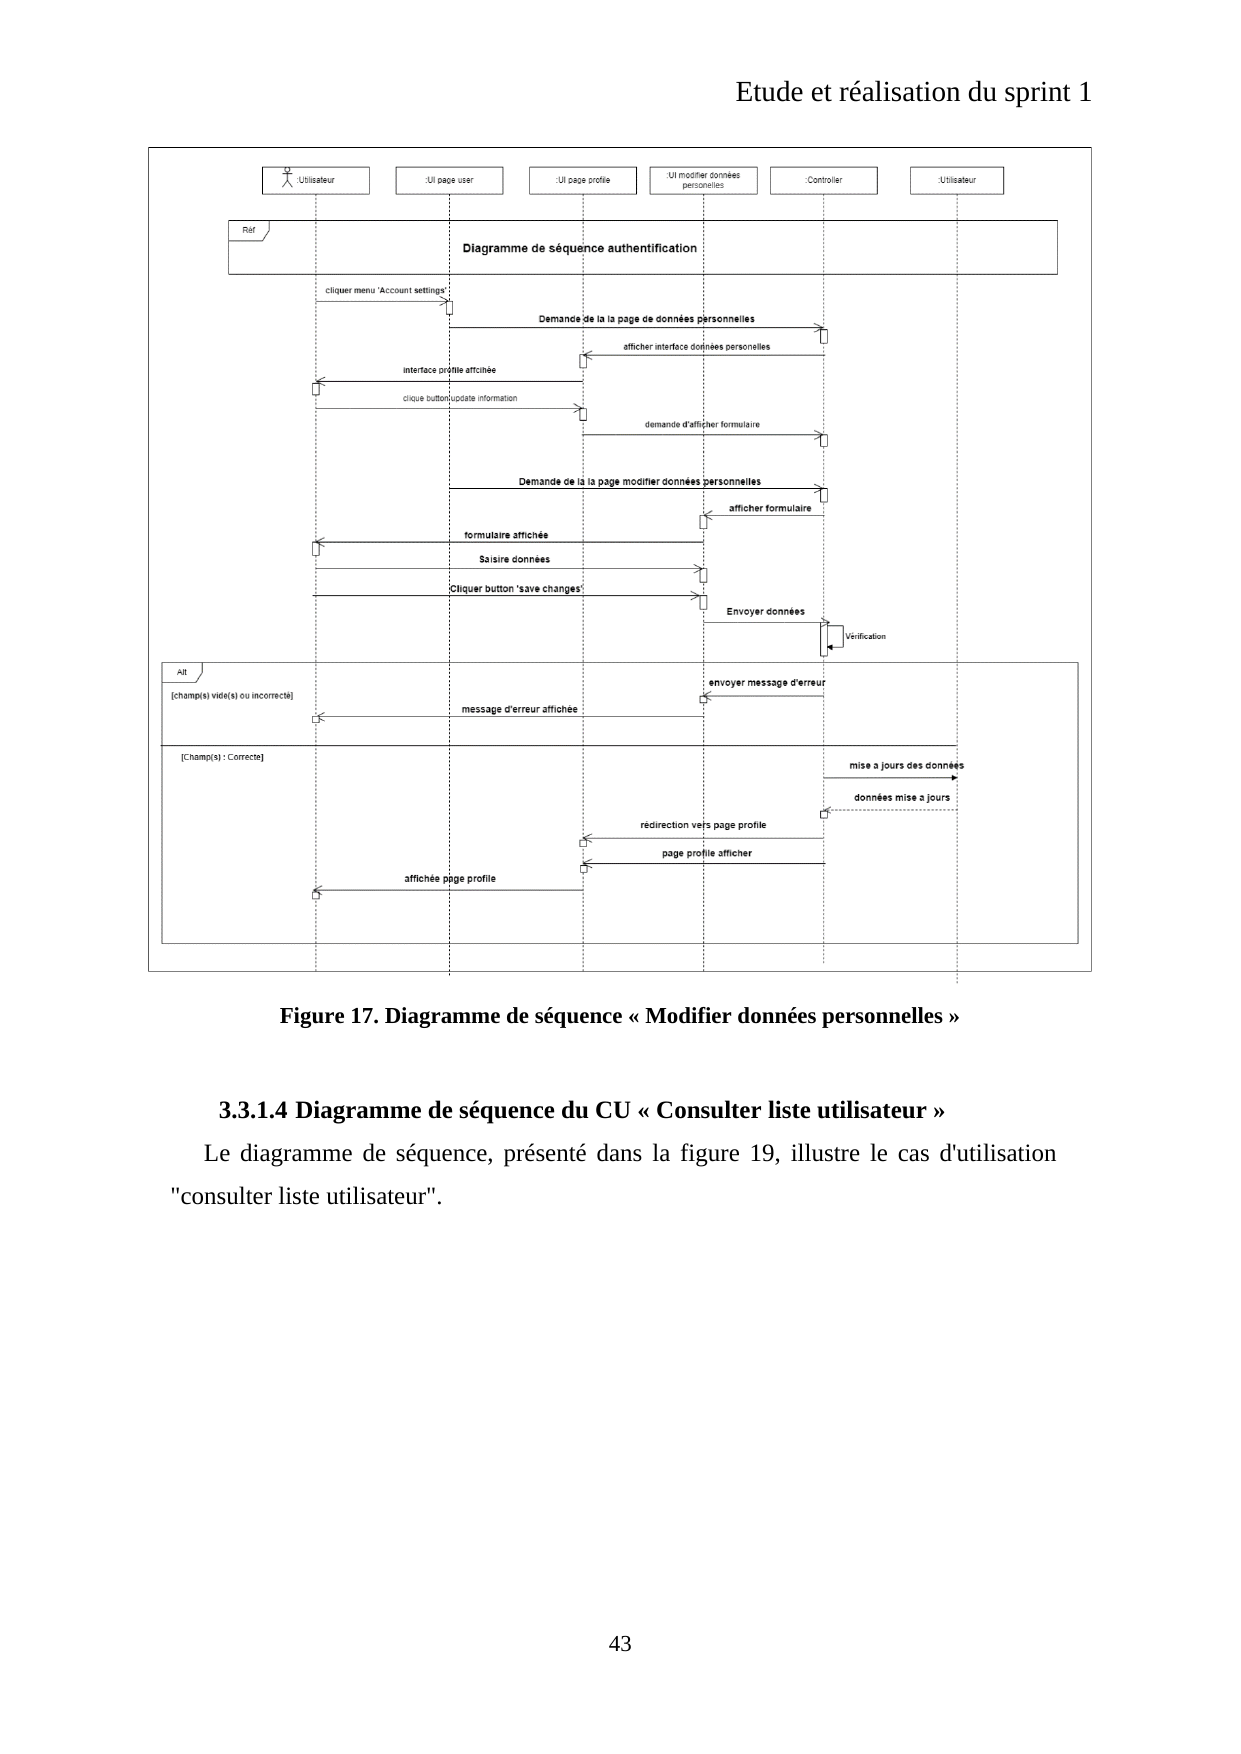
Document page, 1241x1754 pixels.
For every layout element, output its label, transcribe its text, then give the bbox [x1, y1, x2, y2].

text Le diagramme de séquence, présenté dans la figure 19, illustre le cas d'utilisation "consulter liste utilisateur". [170, 1138, 1058, 1210]
picture [148, 147, 1092, 984]
subtitle Diagramme de séquence du CU « Consulter liste utilisateur » [148, 1095, 1093, 1124]
